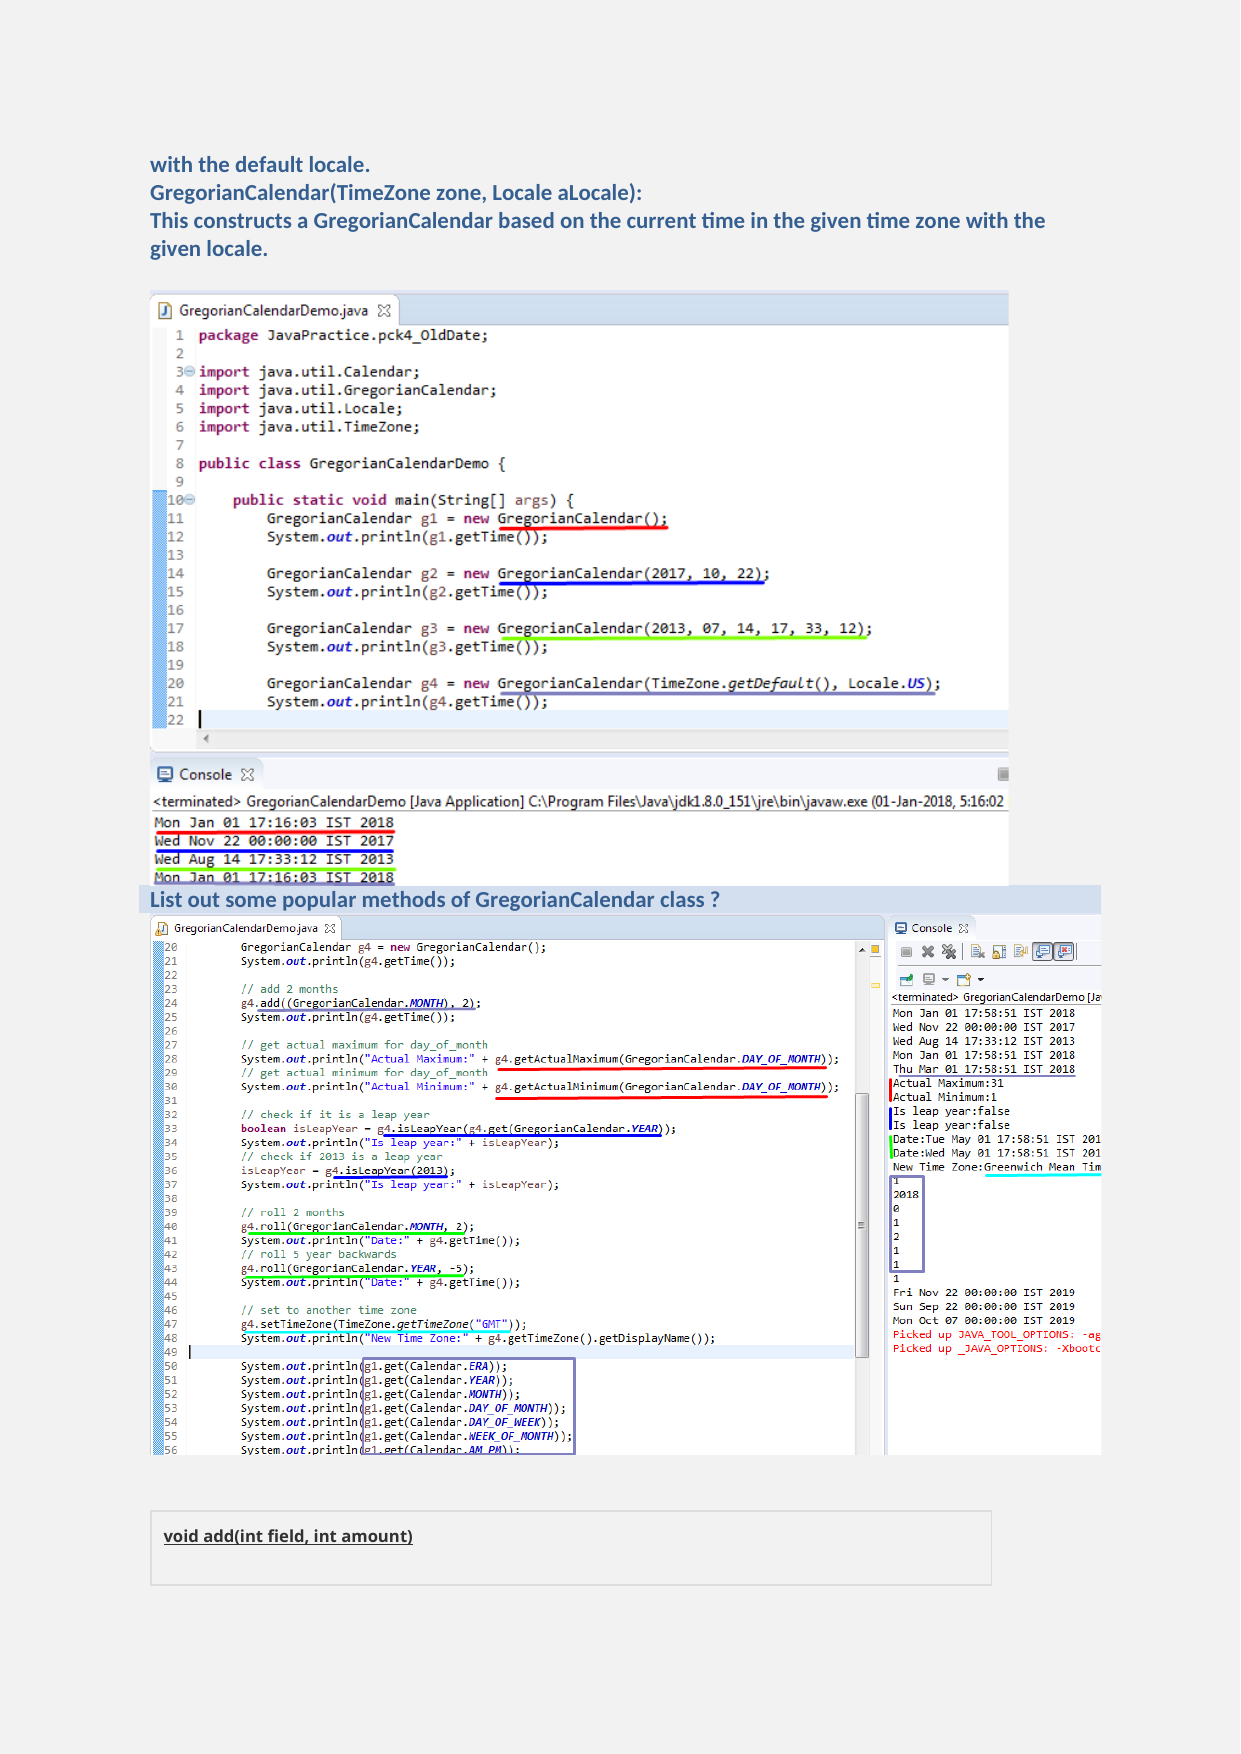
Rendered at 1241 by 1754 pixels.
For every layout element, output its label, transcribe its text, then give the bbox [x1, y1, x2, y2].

table_cell [139, 914, 1101, 1586]
picture [150, 290, 1009, 886]
picture [150, 913, 1102, 1455]
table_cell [139, 150, 1101, 885]
table_cell List out some popular methods of GregorianCalendar class ? [139, 885, 1101, 913]
